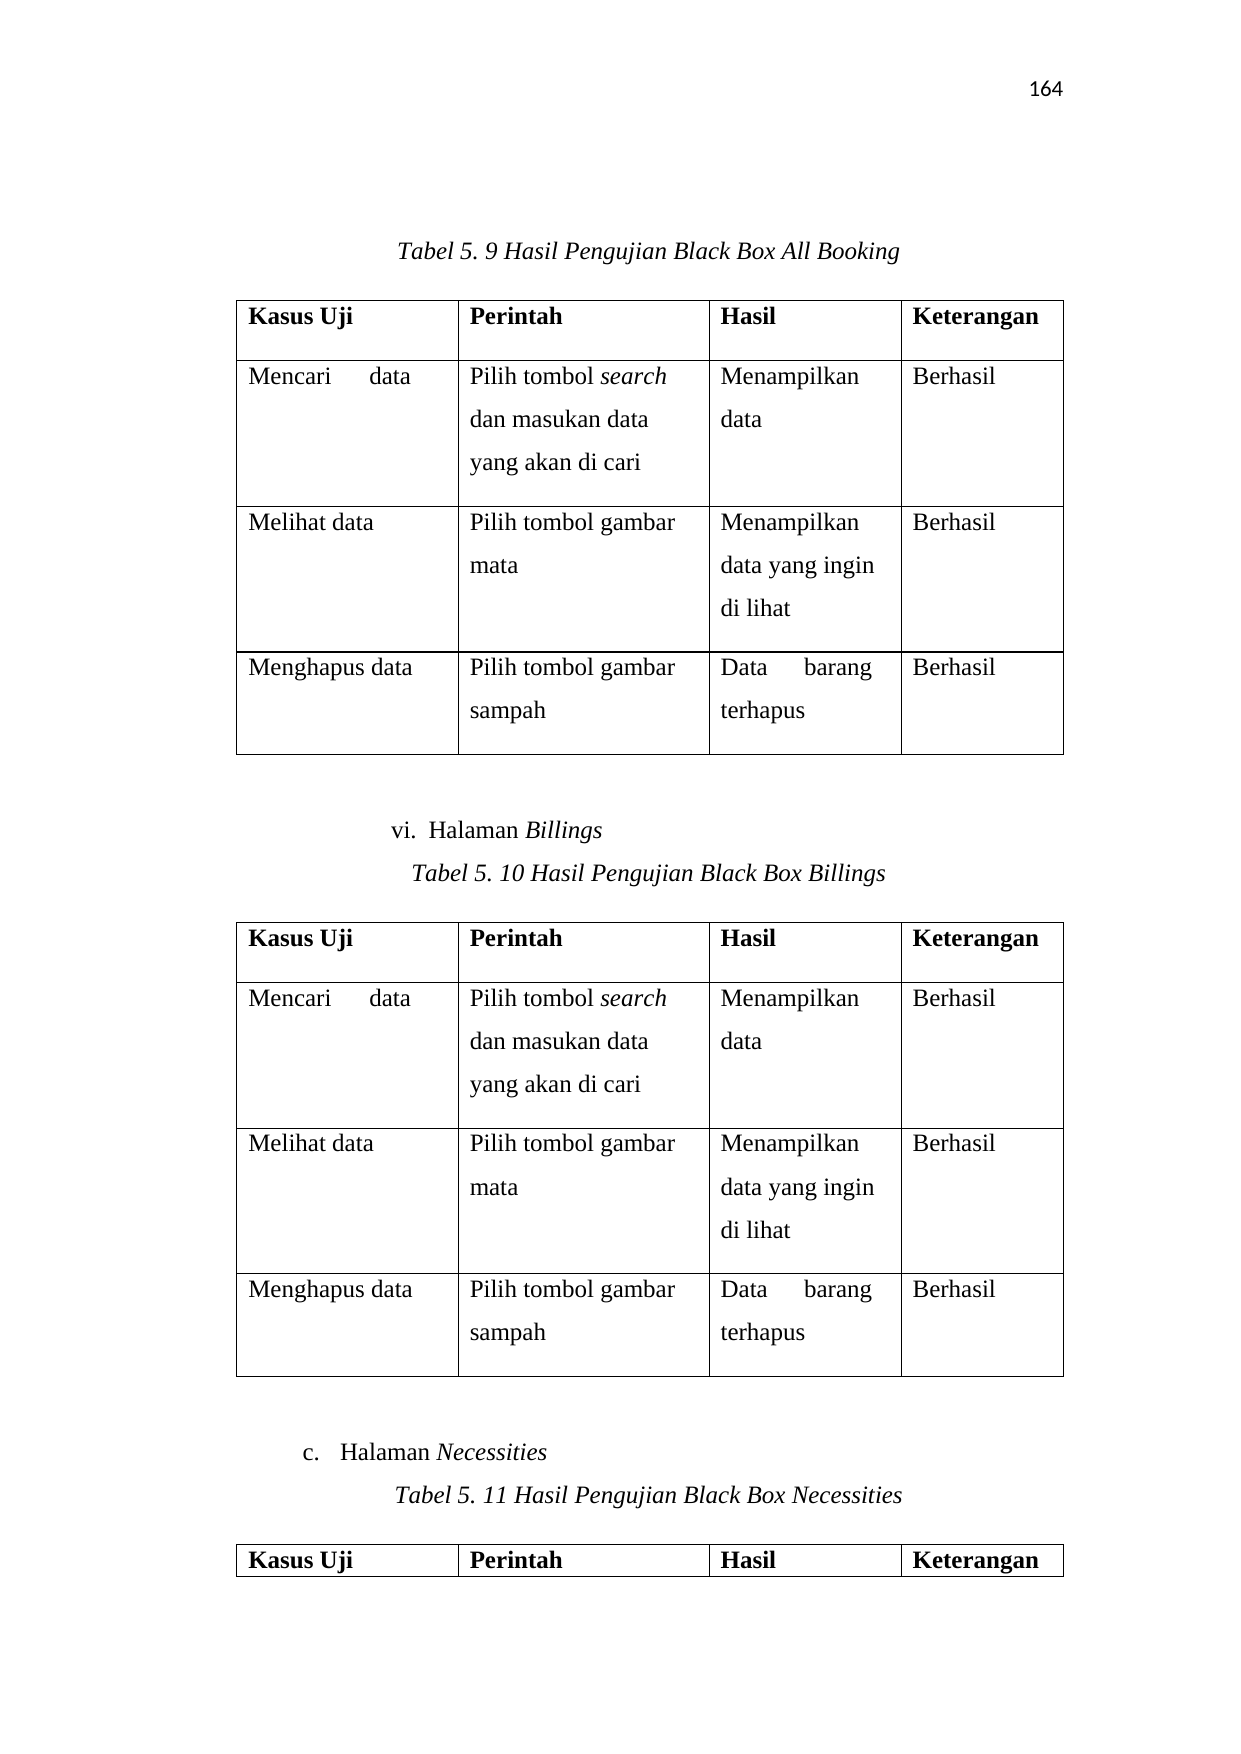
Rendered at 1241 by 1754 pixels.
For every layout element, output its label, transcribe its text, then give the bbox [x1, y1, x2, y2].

table_cell Menampilkan data yang ingin di lihat [710, 507, 901, 651]
table_header Perintah [459, 1545, 709, 1576]
table_cell Data barang terhapus [710, 1274, 901, 1376]
table_cell Berhasil [902, 1129, 1063, 1273]
table_header Keterangan [902, 1545, 1063, 1576]
table_cell Menghapus data [237, 1274, 458, 1376]
table_cell Berhasil [902, 1274, 1063, 1376]
table_header Hasil [710, 301, 901, 360]
table_header Keterangan [902, 923, 1063, 982]
table_header Perintah [459, 923, 709, 982]
list Halaman Necessities [302, 1437, 1063, 1466]
table_cell Berhasil [902, 983, 1063, 1127]
table_cell Melihat data [237, 1129, 458, 1273]
text Tabel 5. 9 Hasil Pengujian Black Box All Booking [236, 236, 1063, 265]
table_cell Pilih tombol search dan masukan data yang akan di cari [459, 361, 709, 506]
table_cell Menampilkan data [710, 983, 901, 1127]
table_header Hasil [710, 923, 901, 982]
table_cell Pilih tombol gambar mata [459, 1129, 709, 1273]
table_header Perintah [459, 301, 709, 360]
table_cell Menampilkan data [710, 361, 901, 506]
table_cell Berhasil [902, 653, 1063, 754]
table_cell Pilih tombol gambar sampah [459, 1274, 709, 1376]
table_header Kasus Uji [237, 1545, 458, 1576]
table_cell Menampilkan data yang ingin di lihat [710, 1129, 901, 1273]
list Halaman Billings [391, 815, 1063, 844]
table_cell Berhasil [902, 361, 1063, 506]
table_cell Mencari data [237, 983, 458, 1127]
table_cell Mencari data [237, 361, 458, 506]
table_cell Pilih tombol gambar sampah [459, 653, 709, 754]
table_header Keterangan [902, 301, 1063, 360]
table_header Kasus Uji [237, 923, 458, 982]
table_cell Menghapus data [237, 653, 458, 754]
text Tabel 5. 11 Hasil Pengujian Black Box Necessities [236, 1480, 1063, 1509]
table_header Hasil [710, 1545, 901, 1576]
text Tabel 5. 10 Hasil Pengujian Black Box Billings [236, 858, 1063, 887]
table_header Kasus Uji [237, 301, 458, 360]
table_cell Berhasil [902, 507, 1063, 651]
table_cell Pilih tombol gambar mata [459, 507, 709, 651]
table_cell Pilih tombol search dan masukan data yang akan di cari [459, 983, 709, 1127]
table_cell Data barang terhapus [710, 653, 901, 754]
table_cell Melihat data [237, 507, 458, 651]
